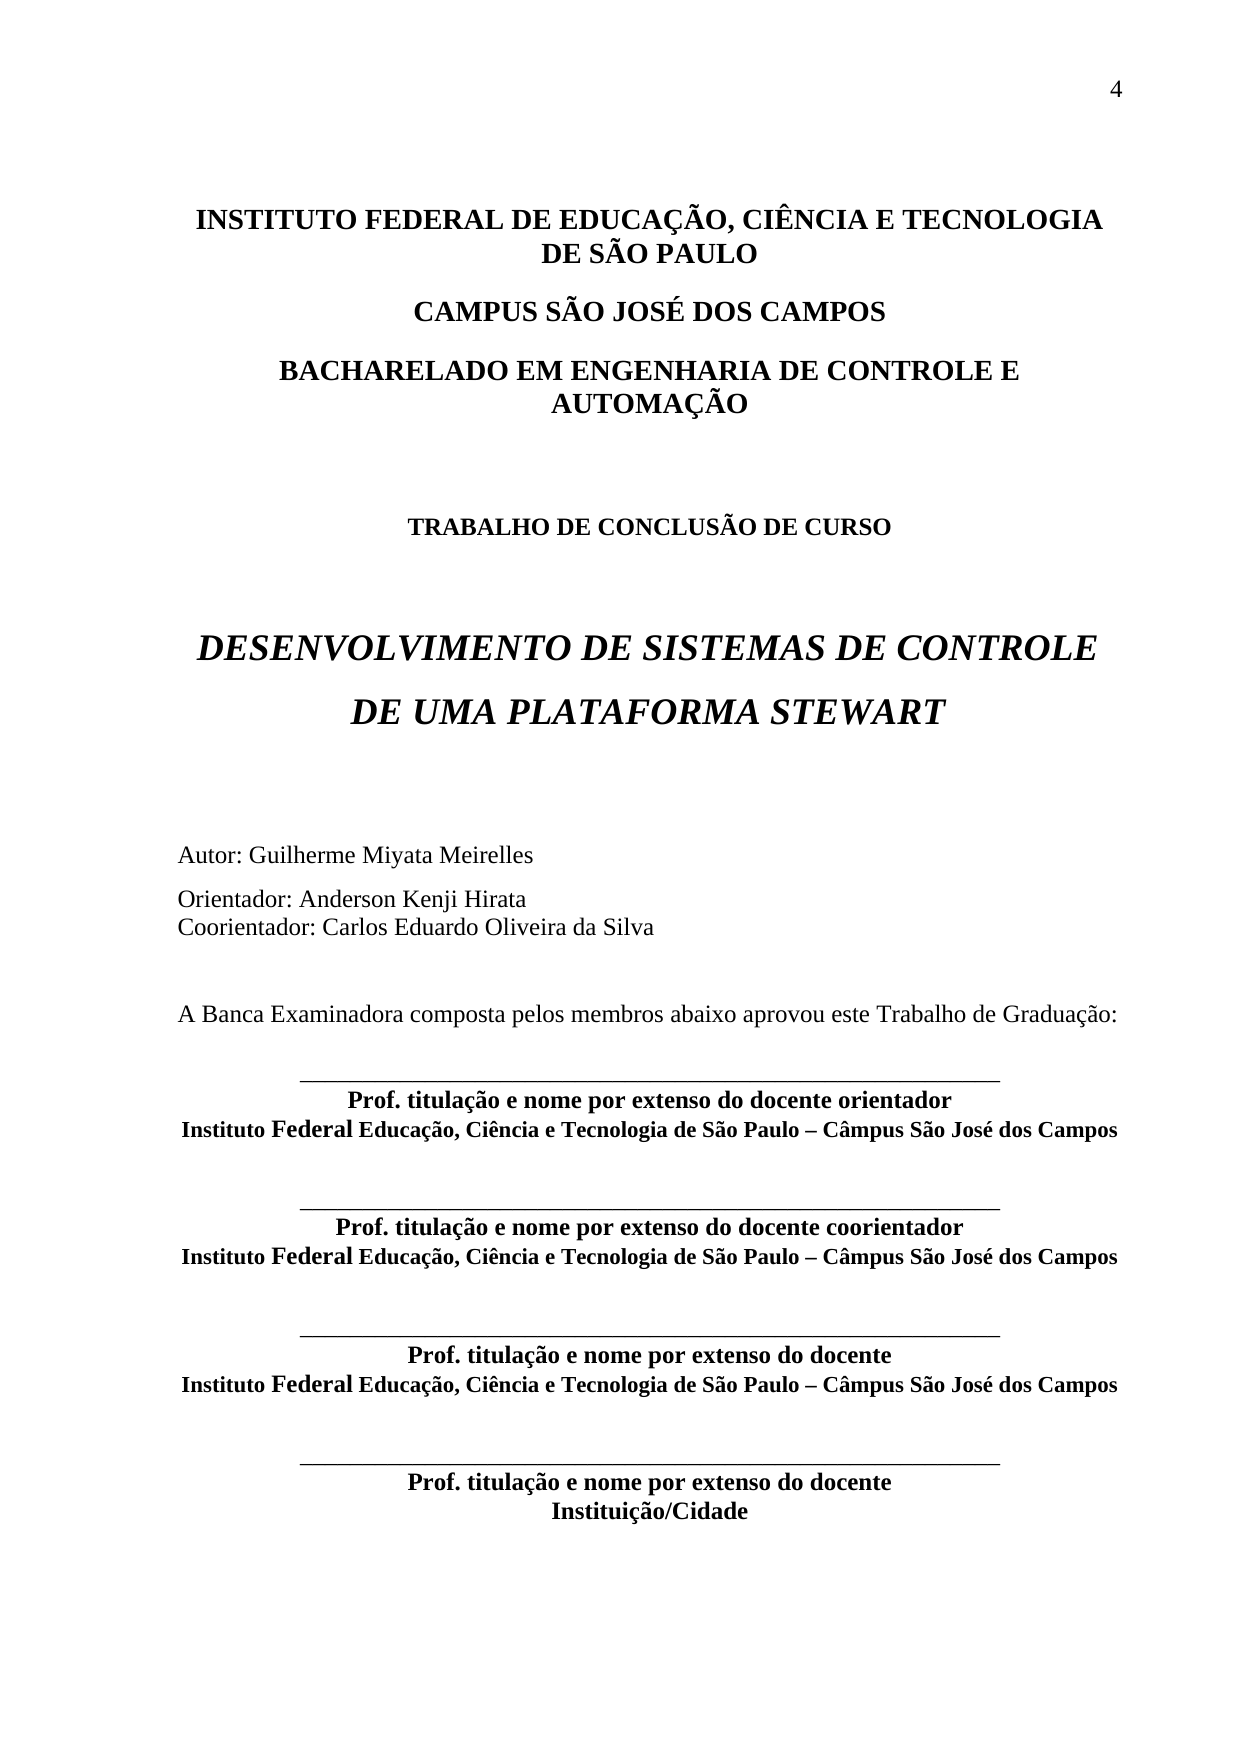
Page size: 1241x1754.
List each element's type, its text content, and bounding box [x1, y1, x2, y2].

text CAMPUS SÃO JOSÉ DOS CAMPOS [177, 294, 1122, 328]
text Prof. titulação e nome por extenso do docente [177, 1340, 1122, 1369]
text BACHARELADO EM ENGENHARIA DE CONTROLE E AUTOMAÇÃO [177, 353, 1122, 420]
text DESENVOLVIMENTO DE SISTEMAS DE CONTROLE DE UMA PLATAFORMA STEWART [177, 625, 1122, 733]
text Prof. titulação e nome por extenso do docente coorientador [177, 1212, 1122, 1241]
text Prof. titulação e nome por extenso do docente [177, 1467, 1122, 1496]
text Orientador: Anderson Kenji Hirata [177, 884, 1122, 912]
text ________________________________________________________ [177, 1184, 1122, 1212]
text Autor: Guilherme Miyata Meirelles [177, 841, 1122, 869]
text ________________________________________________________ [177, 1439, 1122, 1467]
text ________________________________________________________ [177, 1311, 1122, 1340]
text Instituição/Cidade [177, 1496, 1122, 1525]
text Instituto Federal Educação, Ciência e Tecnologia de São Paulo – Câmpus São José dos Campos [177, 1241, 1122, 1270]
text INSTITUTO FEDERAL DE EDUCAÇÃO, CIÊNCIA E TECNOLOGIA DE SÃO PAULO [177, 202, 1122, 269]
text Coorientador: Carlos Eduardo Oliveira da Silva [177, 912, 1122, 941]
text Instituto Federal Educação, Ciência e Tecnologia de São Paulo – Câmpus São José dos Campos [177, 1369, 1122, 1397]
text TRABALHO DE CONCLUSÃO DE CURSO [177, 512, 1122, 541]
text Prof. titulação e nome por extenso do docente orientador [177, 1085, 1122, 1114]
text ________________________________________________________ [177, 1056, 1122, 1085]
text Instituto Federal Educação, Ciência e Tecnologia de São Paulo – Câmpus São José dos Campos [177, 1114, 1122, 1142]
text A Banca Examinadora composta pelos membros abaixo aprovou este Trabalho de Graduação: [177, 999, 1122, 1027]
